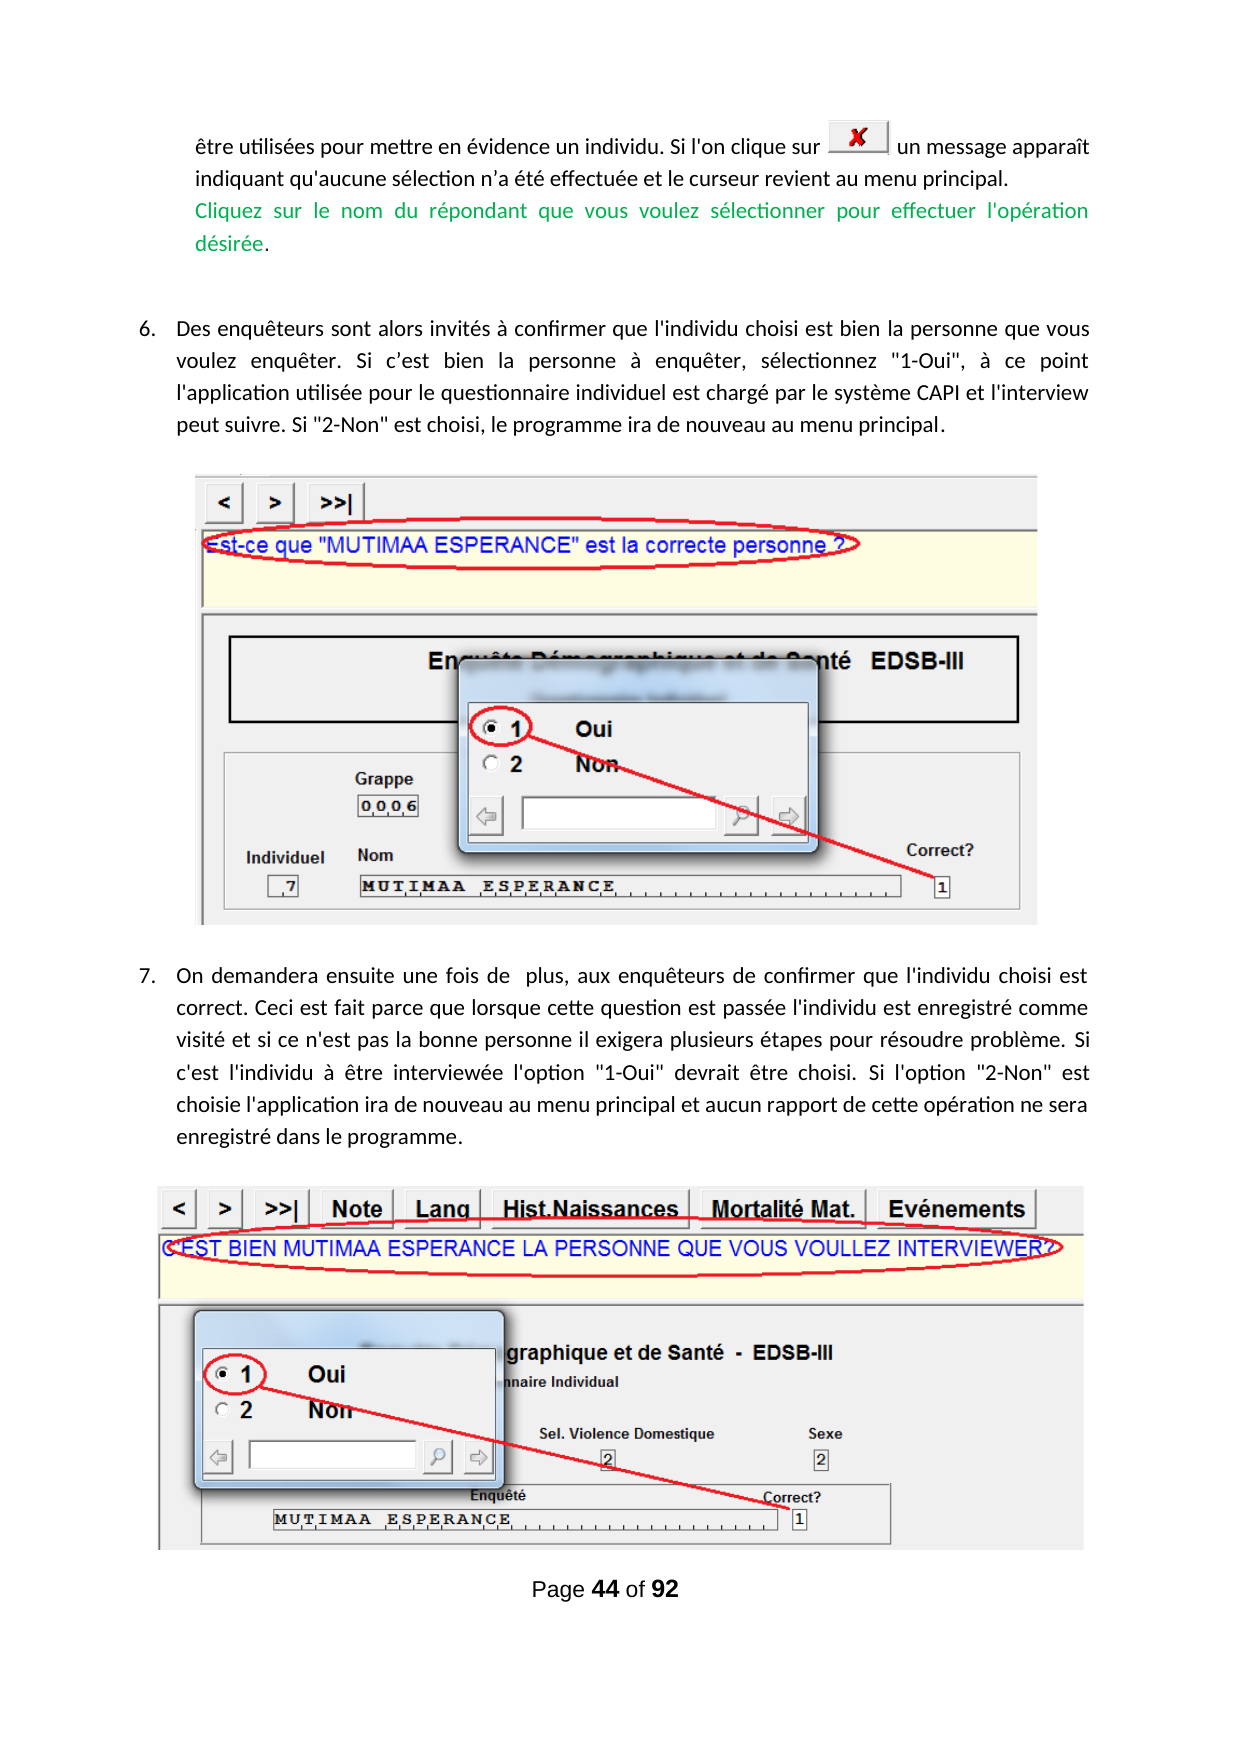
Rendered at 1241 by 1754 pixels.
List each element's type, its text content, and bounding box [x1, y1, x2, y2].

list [195, 120, 1090, 192]
list Cliquez sur le nom du répondant que vous voulez sélectionner pour effectuer l'opération désirée. [195, 224, 1090, 257]
picture [827, 120, 892, 155]
picture [157, 1186, 1084, 1550]
list Des enquêteurs sont alors invités à confirmer que l'individu choisi est bien la personne que vous voulez enquêter.¶ Si c’est bien la personne à enquêter, sélectionnez "1-Oui", à ce point l'application utilisée pour le questionnaire individuel est chargé par le système CAPI et l'interview peut suivre.¶ Si "2-Non" est choisi, le programme ira de nouveau au menu principal. [139, 314, 1090, 438]
list On demandera ensuite une fois de plus, aux enquêteurs de confirmer que l'individu choisi est correct.¶ Ceci est fait parce que lorsque cette question est passée l'individu est enregistré comme visité et si ce n'est pas la bonne personne il exigera plusieurs étapes pour résoudre problème.¶ Si c'est l'individu à être interviewée l'option "1-Oui" devrait être choisi.¶ Si l'option "2-Non" est choisie l'application ira de nouveau au menu principal et aucun rapport de cette opération ne sera enregistré dans le programme. [139, 961, 1090, 1150]
picture [195, 474, 1038, 925]
